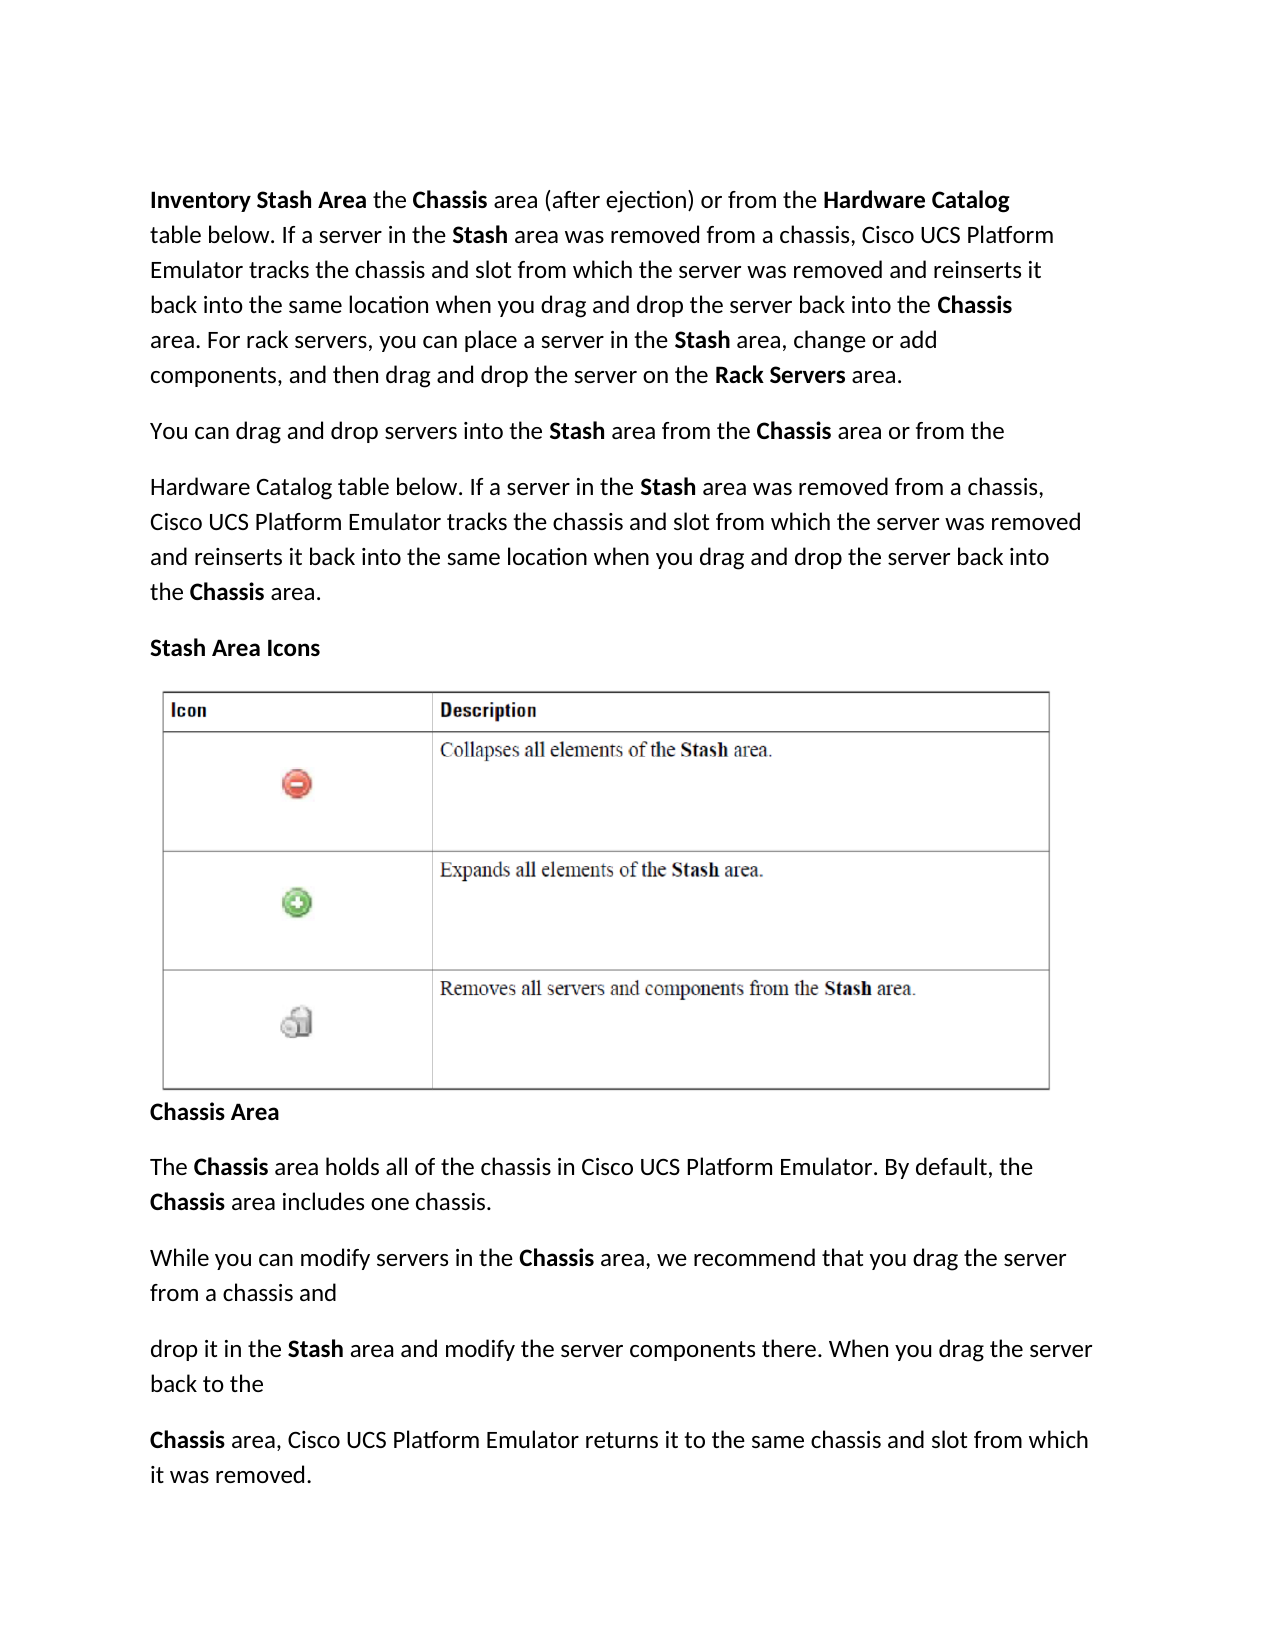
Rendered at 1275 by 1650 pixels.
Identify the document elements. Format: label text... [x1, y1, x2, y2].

text Chassis Area [150, 1096, 1125, 1126]
text Stash Area Icons [150, 632, 1125, 663]
text You can drag and drop servers into the Stash area from the Chassis area or from the [150, 415, 1125, 446]
text Inventory Stash Area the Chassis area (after ejection) or from the Hardware Catalog table below. If a server in the Stash area was removed from a chassis, Cisco UCS Platform Emulator tracks the chassis and slot from which the server was removed and reinserts it back into the same location when you drag and drop the server back into the Chassis area. For rack servers, you can place a server in the Stash area, change or add components, and then drag and drop the server on the Rack Servers area. [150, 184, 1056, 390]
text Hardware Catalog table below. If a server in the Stash area was removed from a chassis, Cisco UCS Platform Emulator tracks the chassis and slot from which the server was removed and reinserts it back into the same location when you drag and drop the server back into the Chassis area. [150, 471, 1084, 607]
picture [158, 687, 1057, 1096]
text Chassis area, Cisco UCS Platform Emulator returns it to the same chassis and slot from which it was removed. [150, 1424, 1091, 1489]
text The Chassis area holds all of the chassis in Cisco UCS Platform Emulator. By default, the Chassis area includes one chassis. [150, 1152, 1040, 1217]
text drop it in the Stash area and modify the server components there. When you drag the server back to the [150, 1333, 1093, 1399]
text While you can modify servers in the Chassis area, we recommend that you drag the server from a chassis and [150, 1242, 1067, 1308]
